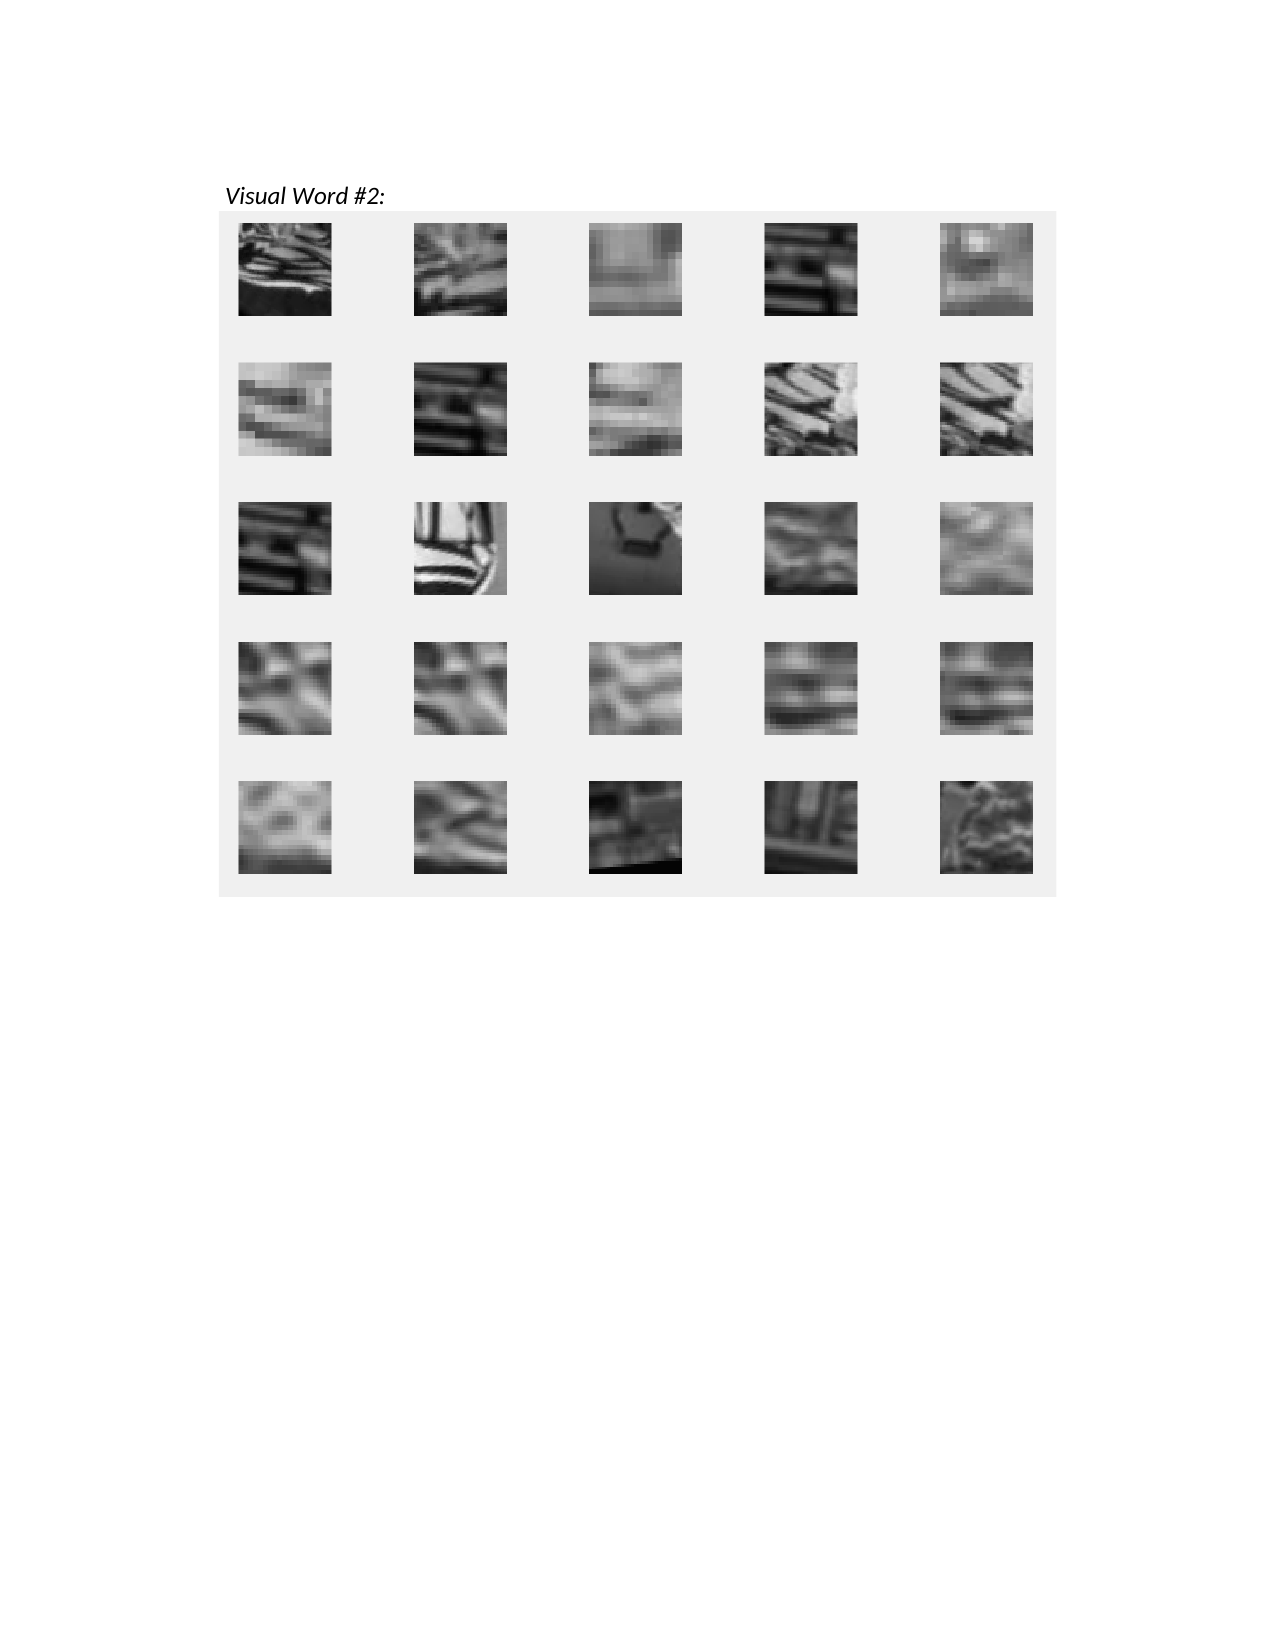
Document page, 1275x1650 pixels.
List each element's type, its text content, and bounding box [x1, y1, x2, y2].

text Visual Word #2: [150, 181, 1125, 211]
picture [218, 211, 1057, 897]
